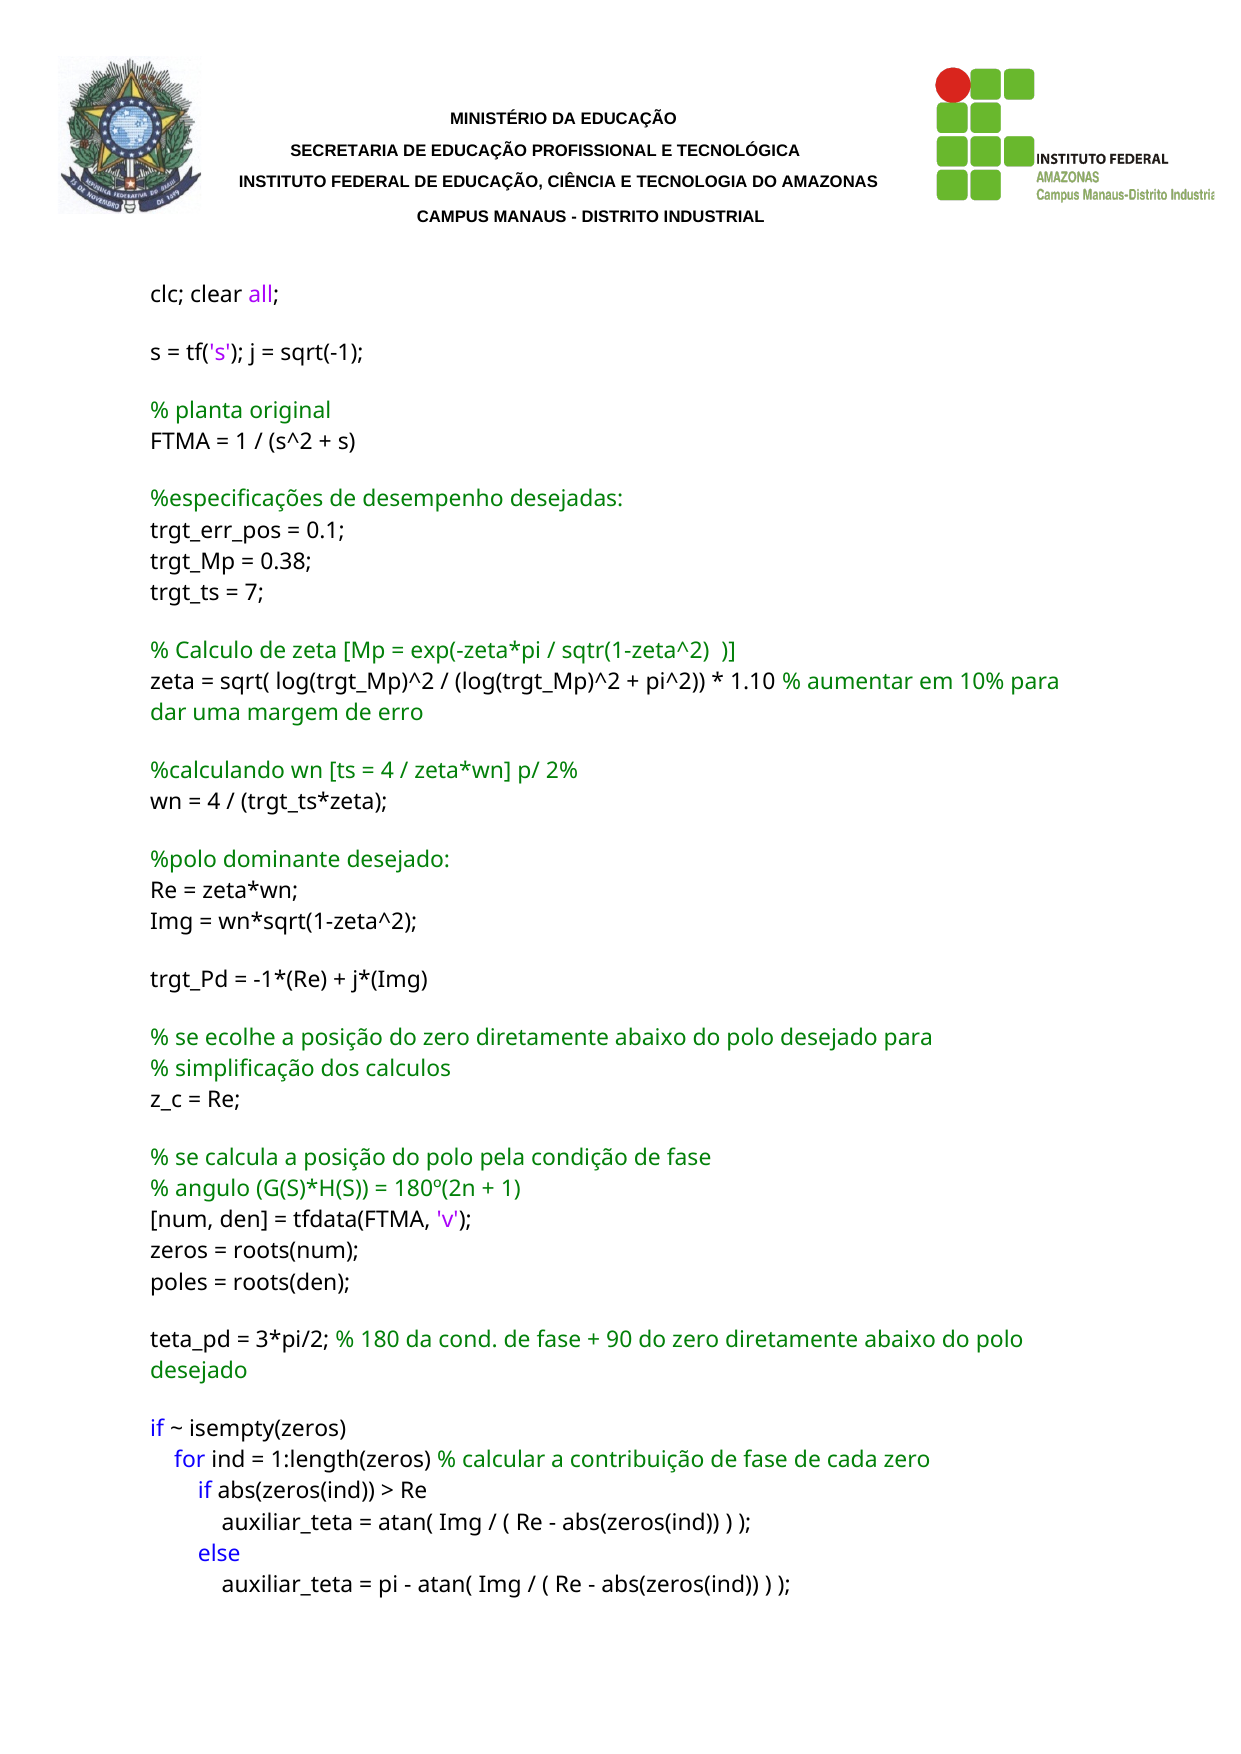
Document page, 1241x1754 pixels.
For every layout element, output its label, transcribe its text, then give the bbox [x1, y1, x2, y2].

text %calculando wn [ts = 4 / zeta*wn] p/ 2% [150, 754, 1090, 785]
text zeta = sqrt( log(trgt_Mp)^2 / (log(trgt_Mp)^2 + pi^2)) * 1.10 % aumentar em 10% para dar uma margem de erro [150, 665, 1090, 727]
text % se ecolhe a posição do zero diretamente abaixo do polo desejado para [150, 1020, 1090, 1052]
text zeros = roots(num); [150, 1234, 1090, 1266]
text % se calcula a posição do polo pela condição de fase [150, 1141, 1090, 1172]
text poles = roots(den); [150, 1266, 1090, 1297]
text % Calculo de zeta [Mp = exp(-zeta*pi / sqtr(1-zeta^2) )] [150, 634, 1090, 665]
text Re = zeta*wn; [150, 874, 1090, 905]
text trgt_Pd = -1*(Re) + j*(Img) [150, 963, 1090, 994]
text trgt_Mp = 0.38; [150, 545, 1090, 576]
text teta_pd = 3*pi/2; % 180 da cond. de fase + 90 do zero diretamente abaixo do polo desejado [150, 1323, 1090, 1386]
text %polo dominante desejado: [150, 843, 1090, 874]
text clc; clear all; [150, 278, 1090, 309]
text trgt_ts = 7; [150, 576, 1090, 607]
text auxiliar_teta = atan( Img / ( Re - abs(zeros(ind)) ) ); [150, 1506, 1090, 1537]
text if abs(zeros(ind)) > Re [150, 1474, 1090, 1506]
text Img = wn*sqrt(1-zeta^2); [150, 905, 1090, 936]
picture [57, 56, 202, 214]
text s = tf('s'); j = sqrt(-1); [150, 336, 1090, 367]
text % angulo (G(S)*H(S)) = 180º(2n + 1) [150, 1172, 1090, 1203]
picture [934, 66, 1215, 204]
text wn = 4 / (trgt_ts*zeta); [150, 785, 1090, 816]
text % simplificação dos calculos [150, 1052, 1090, 1083]
text auxiliar_teta = pi - atan( Img / ( Re - abs(zeros(ind)) ) ); [150, 1568, 1090, 1599]
text for ind = 1:length(zeros) % calcular a contribuição de fase de cada zero [150, 1443, 1090, 1474]
text z_c = Re; [150, 1083, 1090, 1114]
text % planta original [150, 393, 1090, 425]
text [num, den] = tfdata(FTMA, 'v'); [150, 1203, 1090, 1234]
text if ~ isempty(zeros) [150, 1412, 1090, 1443]
text %especificações de desempenho desejadas: [150, 482, 1090, 514]
text trgt_err_pos = 0.1; [150, 514, 1090, 545]
text FTMA = 1 / (s^2 + s) [150, 425, 1090, 456]
text else [150, 1537, 1090, 1568]
